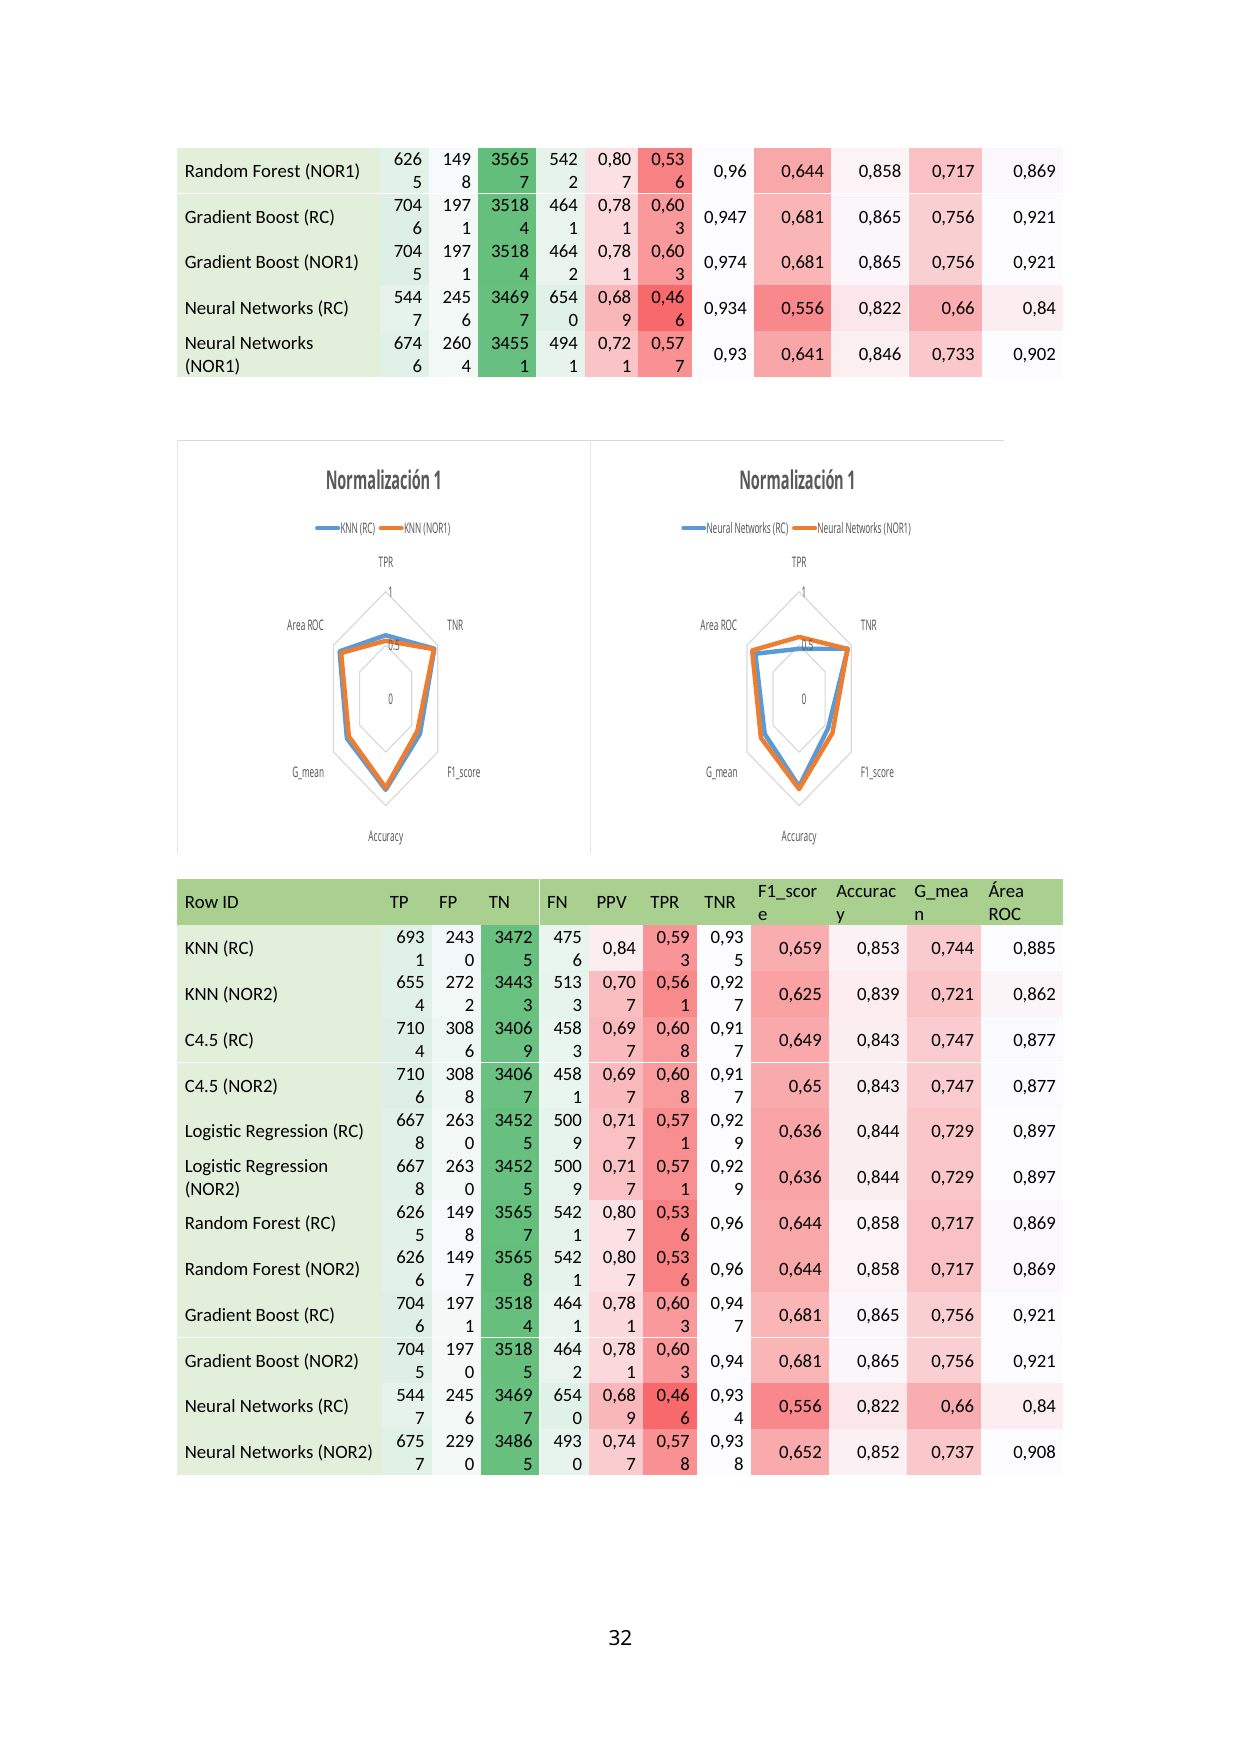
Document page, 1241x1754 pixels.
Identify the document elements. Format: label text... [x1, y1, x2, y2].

table_cell 0,921 [981, 1338, 1063, 1383]
table_cell 0,96 [697, 1200, 751, 1246]
table_cell 0,681 [751, 1292, 829, 1337]
table_cell 0,756 [909, 194, 982, 239]
table_cell 0,843 [829, 1017, 907, 1062]
table_cell KNN (RC) [177, 925, 382, 971]
table_cell 0,822 [831, 285, 908, 331]
table_cell 0,733 [909, 331, 982, 377]
table_cell 0,921 [982, 194, 1063, 239]
table_cell Gradient Boost (NOR1) [177, 239, 380, 285]
table_cell 1971 [429, 239, 478, 285]
table_cell 7046 [382, 1292, 432, 1337]
table_cell 0,729 [907, 1108, 981, 1154]
table_cell 0,603 [638, 239, 692, 285]
table_cell 1971 [429, 194, 478, 239]
table_cell 0,929 [697, 1108, 751, 1154]
table_cell 0,947 [697, 1292, 751, 1337]
table_cell 34067 [481, 1063, 539, 1108]
table_cell 0,781 [585, 194, 638, 239]
table_cell 6265 [380, 148, 429, 193]
table_cell 0,807 [585, 148, 638, 193]
table_cell 0,717 [589, 1154, 643, 1200]
table_cell 4581 [540, 1063, 589, 1108]
table_cell 0,858 [831, 148, 908, 193]
table_cell 7045 [380, 239, 429, 285]
table_cell 34697 [481, 1383, 539, 1429]
table_header PPV [589, 879, 643, 925]
table_cell 0,65 [751, 1063, 829, 1108]
table_cell 0,536 [643, 1246, 697, 1292]
table_cell 35184 [478, 239, 536, 285]
table_cell 6757 [382, 1429, 432, 1475]
table_cell 0,556 [754, 285, 831, 331]
table_cell 0,697 [589, 1063, 643, 1108]
table_cell 2604 [429, 331, 478, 377]
table_cell 0,921 [982, 239, 1063, 285]
table_cell 0,921 [981, 1292, 1063, 1337]
table_cell C4.5 (NOR2) [177, 1063, 382, 1108]
table_cell 0,858 [829, 1246, 907, 1292]
table_cell 7046 [380, 194, 429, 239]
table_cell 0,644 [751, 1246, 829, 1292]
table_cell 4642 [540, 1338, 589, 1383]
table_cell 6265 [382, 1200, 432, 1246]
table_cell 5421 [540, 1246, 589, 1292]
table_cell 35184 [481, 1292, 539, 1337]
table_cell 1970 [432, 1338, 481, 1383]
table_cell 0,756 [907, 1292, 981, 1337]
table_cell 4941 [536, 331, 585, 377]
table_header TNR [697, 879, 751, 925]
table_cell 1498 [432, 1200, 481, 1246]
table_cell 0,747 [589, 1429, 643, 1475]
table_cell 0,689 [585, 285, 638, 331]
table_cell Gradient Boost (NOR2) [177, 1338, 382, 1383]
table_cell 0,862 [981, 971, 1063, 1017]
table_cell 0,649 [751, 1017, 829, 1062]
table_cell 5422 [536, 148, 585, 193]
table_cell 0,917 [697, 1063, 751, 1108]
table_cell 0,807 [589, 1246, 643, 1292]
table_cell 0,466 [638, 285, 692, 331]
table_cell 1498 [429, 148, 478, 193]
table_cell 0,935 [697, 925, 751, 971]
table_cell 34865 [481, 1429, 539, 1475]
table_cell Neural Networks (NOR2) [177, 1429, 382, 1475]
table_cell 0,593 [643, 925, 697, 971]
table_cell 0,608 [643, 1017, 697, 1062]
table_cell 35658 [481, 1246, 539, 1292]
table_header G_mean [907, 879, 981, 925]
table_cell 0,839 [829, 971, 907, 1017]
table_cell 0,636 [751, 1108, 829, 1154]
table_cell 34069 [481, 1017, 539, 1062]
table_cell 5447 [382, 1383, 432, 1429]
table_cell 4583 [540, 1017, 589, 1062]
table_cell Random Forest (NOR2) [177, 1246, 382, 1292]
table_cell 0,717 [909, 148, 982, 193]
table_cell 0,844 [829, 1154, 907, 1200]
table_cell 0,781 [589, 1292, 643, 1337]
table_cell 0,571 [643, 1154, 697, 1200]
table_cell 0,577 [638, 331, 692, 377]
table_cell 2630 [432, 1154, 481, 1200]
table_cell KNN (NOR2) [177, 971, 382, 1017]
table_cell 0,902 [982, 331, 1063, 377]
table_cell 3086 [432, 1017, 481, 1062]
table_cell 6554 [382, 971, 432, 1017]
table_cell 0,885 [981, 925, 1063, 971]
table_cell 0,869 [982, 148, 1063, 193]
table_cell Neural Networks (RC) [177, 1383, 382, 1429]
table_cell 0,536 [643, 1200, 697, 1246]
table_cell Gradient Boost (RC) [177, 194, 380, 239]
table_cell 3088 [432, 1063, 481, 1108]
table_cell 34525 [481, 1108, 539, 1154]
table_cell Logistic Regression (NOR2) [177, 1154, 382, 1200]
table_cell 0,681 [751, 1338, 829, 1383]
table_cell 0,869 [981, 1200, 1063, 1246]
table_cell 0,822 [829, 1383, 907, 1429]
table_cell 0,877 [981, 1063, 1063, 1108]
table_cell 34551 [478, 331, 536, 377]
table_cell 0,865 [829, 1292, 907, 1337]
table_cell 0,929 [697, 1154, 751, 1200]
table_cell 5447 [380, 285, 429, 331]
table_cell 1971 [432, 1292, 481, 1337]
table_cell 0,644 [751, 1200, 829, 1246]
table_cell 2456 [432, 1383, 481, 1429]
table_cell Neural Networks (RC) [177, 285, 380, 331]
table_header TPR [643, 879, 697, 925]
table_cell 4641 [540, 1292, 589, 1337]
table_cell 5133 [540, 971, 589, 1017]
table_cell 35185 [481, 1338, 539, 1383]
table_cell 0,603 [643, 1292, 697, 1337]
table_cell 0,466 [643, 1383, 697, 1429]
table_cell 0,603 [643, 1338, 697, 1383]
table_header FP [432, 879, 481, 925]
table_cell 0,94 [697, 1338, 751, 1383]
table_cell 0,659 [751, 925, 829, 971]
table_cell 0,697 [589, 1017, 643, 1062]
table_cell 6931 [382, 925, 432, 971]
table_cell 0,84 [982, 285, 1063, 331]
table_cell 0,603 [638, 194, 692, 239]
table_cell 0,717 [589, 1108, 643, 1154]
table_cell 0,934 [692, 285, 754, 331]
table_cell Random Forest (NOR1) [177, 148, 380, 193]
table_cell 0,96 [697, 1246, 751, 1292]
table_cell 5009 [540, 1108, 589, 1154]
table_cell 5009 [540, 1154, 589, 1200]
table_cell 0,844 [829, 1108, 907, 1154]
table_cell 0,608 [643, 1063, 697, 1108]
table_cell 35657 [481, 1200, 539, 1246]
table_cell 4642 [536, 239, 585, 285]
table_cell 6746 [380, 331, 429, 377]
table_cell C4.5 (RC) [177, 1017, 382, 1062]
table_cell 0,729 [907, 1154, 981, 1200]
table_cell 0,934 [697, 1383, 751, 1429]
table_cell 34525 [481, 1154, 539, 1200]
table_cell 0,721 [907, 971, 981, 1017]
table_cell 0,807 [589, 1200, 643, 1246]
table_cell 0,66 [907, 1383, 981, 1429]
table_header Accuracy [829, 879, 907, 925]
table_cell 0,707 [589, 971, 643, 1017]
table_cell 2430 [432, 925, 481, 971]
table_cell 0,756 [909, 239, 982, 285]
table_cell 0,747 [907, 1017, 981, 1062]
table_cell 4756 [540, 925, 589, 971]
table_header TN [481, 879, 539, 925]
table_cell 0,853 [829, 925, 907, 971]
table_cell 0,571 [643, 1108, 697, 1154]
table_cell 0,869 [981, 1246, 1063, 1292]
table_cell 0,865 [831, 239, 908, 285]
table_cell 0,908 [981, 1429, 1063, 1475]
table_cell 0,717 [907, 1200, 981, 1246]
table_cell 0,974 [692, 239, 754, 285]
table_cell 5421 [540, 1200, 589, 1246]
table_cell 2290 [432, 1429, 481, 1475]
table_cell 2456 [429, 285, 478, 331]
table_header Row ID [177, 879, 382, 925]
table_cell 6540 [540, 1383, 589, 1429]
table_cell 2630 [432, 1108, 481, 1154]
table_cell Neural Networks (NOR1) [177, 331, 380, 377]
table_cell 0,689 [589, 1383, 643, 1429]
table_cell 0,578 [643, 1429, 697, 1475]
table_cell 6678 [382, 1154, 432, 1200]
table_cell 0,93 [692, 331, 754, 377]
table_cell 4930 [540, 1429, 589, 1475]
table_cell 7104 [382, 1017, 432, 1062]
table_cell 0,66 [909, 285, 982, 331]
table_cell 0,877 [981, 1017, 1063, 1062]
table_cell 7045 [382, 1338, 432, 1383]
table_cell 2722 [432, 971, 481, 1017]
table_cell 0,96 [692, 148, 754, 193]
table_cell 6540 [536, 285, 585, 331]
table_header FN [540, 879, 589, 925]
table_cell 0,897 [981, 1108, 1063, 1154]
table_cell 0,947 [692, 194, 754, 239]
table_cell 0,756 [907, 1338, 981, 1383]
table_cell 0,744 [907, 925, 981, 971]
table_cell 4641 [536, 194, 585, 239]
table_cell 0,556 [751, 1383, 829, 1429]
table_cell 34697 [478, 285, 536, 331]
table_cell 35657 [478, 148, 536, 193]
table_cell 0,717 [907, 1246, 981, 1292]
table_cell Gradient Boost (RC) [177, 1292, 382, 1337]
table_cell 0,846 [831, 331, 908, 377]
table_cell 0,843 [829, 1063, 907, 1108]
table_cell 0,852 [829, 1429, 907, 1475]
table_cell 0,897 [981, 1154, 1063, 1200]
table_cell 0,721 [585, 331, 638, 377]
table_cell 0,927 [697, 971, 751, 1017]
table_cell 0,84 [589, 925, 643, 971]
table_cell 0,681 [754, 239, 831, 285]
table_cell 0,781 [585, 239, 638, 285]
table_cell 0,652 [751, 1429, 829, 1475]
table_cell 0,865 [829, 1338, 907, 1383]
table_cell 0,84 [981, 1383, 1063, 1429]
table_cell 0,644 [754, 148, 831, 193]
table_cell Logistic Regression (RC) [177, 1108, 382, 1154]
table_cell 35184 [478, 194, 536, 239]
table_cell 0,561 [643, 971, 697, 1017]
table_cell 0,747 [907, 1063, 981, 1108]
table_cell 34433 [481, 971, 539, 1017]
table_header F1_score [751, 879, 829, 925]
table_cell 7106 [382, 1063, 432, 1108]
table_cell 0,938 [697, 1429, 751, 1475]
table_cell 6678 [382, 1108, 432, 1154]
table_cell 0,917 [697, 1017, 751, 1062]
table_cell 0,858 [829, 1200, 907, 1246]
table_cell 0,636 [751, 1154, 829, 1200]
table_cell 34725 [481, 925, 539, 971]
table_cell 0,641 [754, 331, 831, 377]
table_cell 0,681 [754, 194, 831, 239]
table_cell 0,737 [907, 1429, 981, 1475]
table_cell 6266 [382, 1246, 432, 1292]
table_cell 1497 [432, 1246, 481, 1292]
table_cell Random Forest (RC) [177, 1200, 382, 1246]
table_cell 0,865 [831, 194, 908, 239]
table_cell 0,781 [589, 1338, 643, 1383]
table_header Área ROC [981, 879, 1063, 925]
table_cell 0,625 [751, 971, 829, 1017]
table_cell 0,536 [638, 148, 692, 193]
table_header TP [382, 879, 432, 925]
